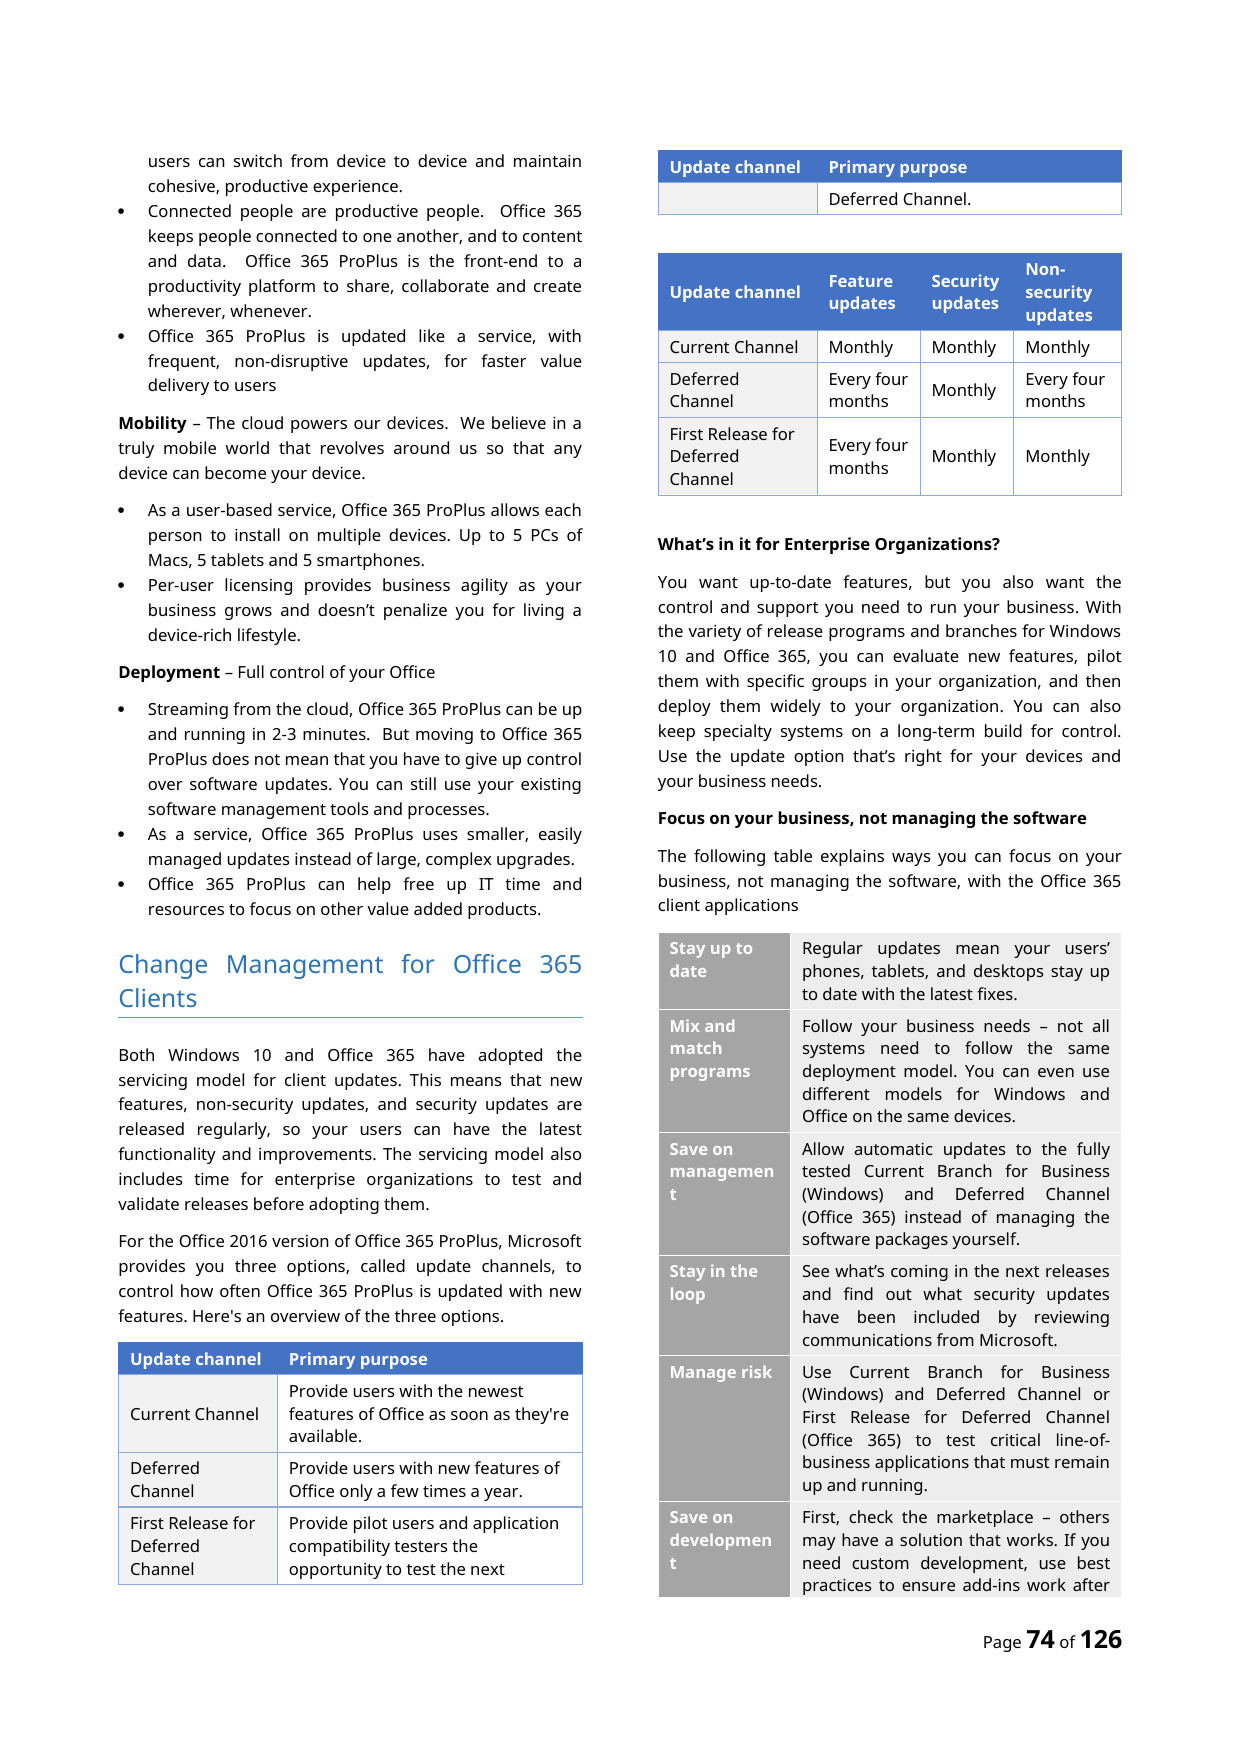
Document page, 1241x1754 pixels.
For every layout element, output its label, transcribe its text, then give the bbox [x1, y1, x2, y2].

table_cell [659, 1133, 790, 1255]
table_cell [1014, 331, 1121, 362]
list As a user-based service, Office 365 ProPlus allows each person to install on multiple devices. Up to 5 PCs of Macs, 5 tablets and 5 smartphones. [118, 499, 583, 571]
text Mobility – The cloud powers our devices. We believe in a truly mobile world that revolves around us so that any device can become your device. [118, 411, 583, 484]
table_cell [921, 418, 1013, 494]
list Per-user licensing provides business agility as your business grows and doesn’t penalize you for living a device-rich lifestyle. [118, 573, 583, 646]
list As a service, Office 365 ProPlus uses smaller, easily managed updates instead of large, complex upgrades. [118, 822, 583, 870]
list Office 365 ProPlus can help free up IT time and resources to focus on other value added products. [118, 872, 583, 920]
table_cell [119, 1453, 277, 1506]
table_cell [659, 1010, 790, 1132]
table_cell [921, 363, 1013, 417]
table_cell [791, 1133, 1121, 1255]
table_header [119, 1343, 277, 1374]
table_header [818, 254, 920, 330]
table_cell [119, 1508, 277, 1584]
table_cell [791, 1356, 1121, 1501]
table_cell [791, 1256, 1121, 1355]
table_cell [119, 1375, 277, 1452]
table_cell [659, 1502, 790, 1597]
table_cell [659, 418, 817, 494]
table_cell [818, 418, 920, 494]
list Streaming from the cloud, Office 365 ProPlus can be up and running in 2-3 minutes. But moving to Office 365 ProPlus does not mean that you have to give up control over software updates. You can still use your existing software management tools and processes. [118, 698, 583, 820]
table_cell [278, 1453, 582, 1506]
list Connected people are productive people. Office 365 keeps people connected to one another, and to content and data. Office 365 ProPlus is the front-end to a productivity platform to share, collaborate and create wherever, whenever. [118, 200, 583, 322]
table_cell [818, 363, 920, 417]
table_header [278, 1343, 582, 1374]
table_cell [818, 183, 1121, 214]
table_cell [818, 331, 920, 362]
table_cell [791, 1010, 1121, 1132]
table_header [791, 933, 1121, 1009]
text You want up-to-date features, but you also want the control and support you need to run your business. With the variety of release programs and branches for Windows 10 and Office 365, you can evaluate new features, pilot them with specific groups in your organization, and then deploy them widely to your organization. You can also keep specialty systems on a long-term build for control. Use the update option that’s right for your devices and your business needs. [658, 570, 1122, 792]
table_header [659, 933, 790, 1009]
list Office 365 ProPlus is updated like a service, with frequent, non-disruptive updates, for faster value delivery to users [118, 324, 583, 397]
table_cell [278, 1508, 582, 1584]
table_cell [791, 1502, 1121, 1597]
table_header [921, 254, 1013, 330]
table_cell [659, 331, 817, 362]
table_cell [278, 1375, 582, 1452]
text Deployment – Full control of your Office [118, 661, 583, 683]
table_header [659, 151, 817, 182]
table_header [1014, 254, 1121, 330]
text For the Office 2016 version of Office 365 ProPlus, Microsoft provides you three options, called update channels, to control how often Office 365 ProPlus is updated with new features. Here's an overview of the three options. [118, 1230, 583, 1327]
text The following table explains ways you can focus on your business, not managing the software, with the Office 365 client applications [658, 844, 1122, 917]
text What’s in it for Enterprise Organizations? [658, 533, 1122, 556]
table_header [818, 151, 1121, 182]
subtitle Change Management for Office 365 Clients [118, 947, 583, 1017]
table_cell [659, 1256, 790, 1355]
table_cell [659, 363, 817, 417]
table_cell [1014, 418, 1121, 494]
text Focus on your business, not managing the software [658, 807, 1122, 829]
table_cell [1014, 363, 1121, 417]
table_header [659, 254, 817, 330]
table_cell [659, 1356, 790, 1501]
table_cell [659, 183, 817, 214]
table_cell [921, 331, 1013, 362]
text Both Windows 10 and Office 365 have adopted the servicing model for client updates. This means that new features, non-security updates, and security updates are released regularly, so your users can have the latest functionality and improvements. The servicing model also includes time for enterprise organizations to test and validate releases before adopting them. [118, 1043, 583, 1215]
